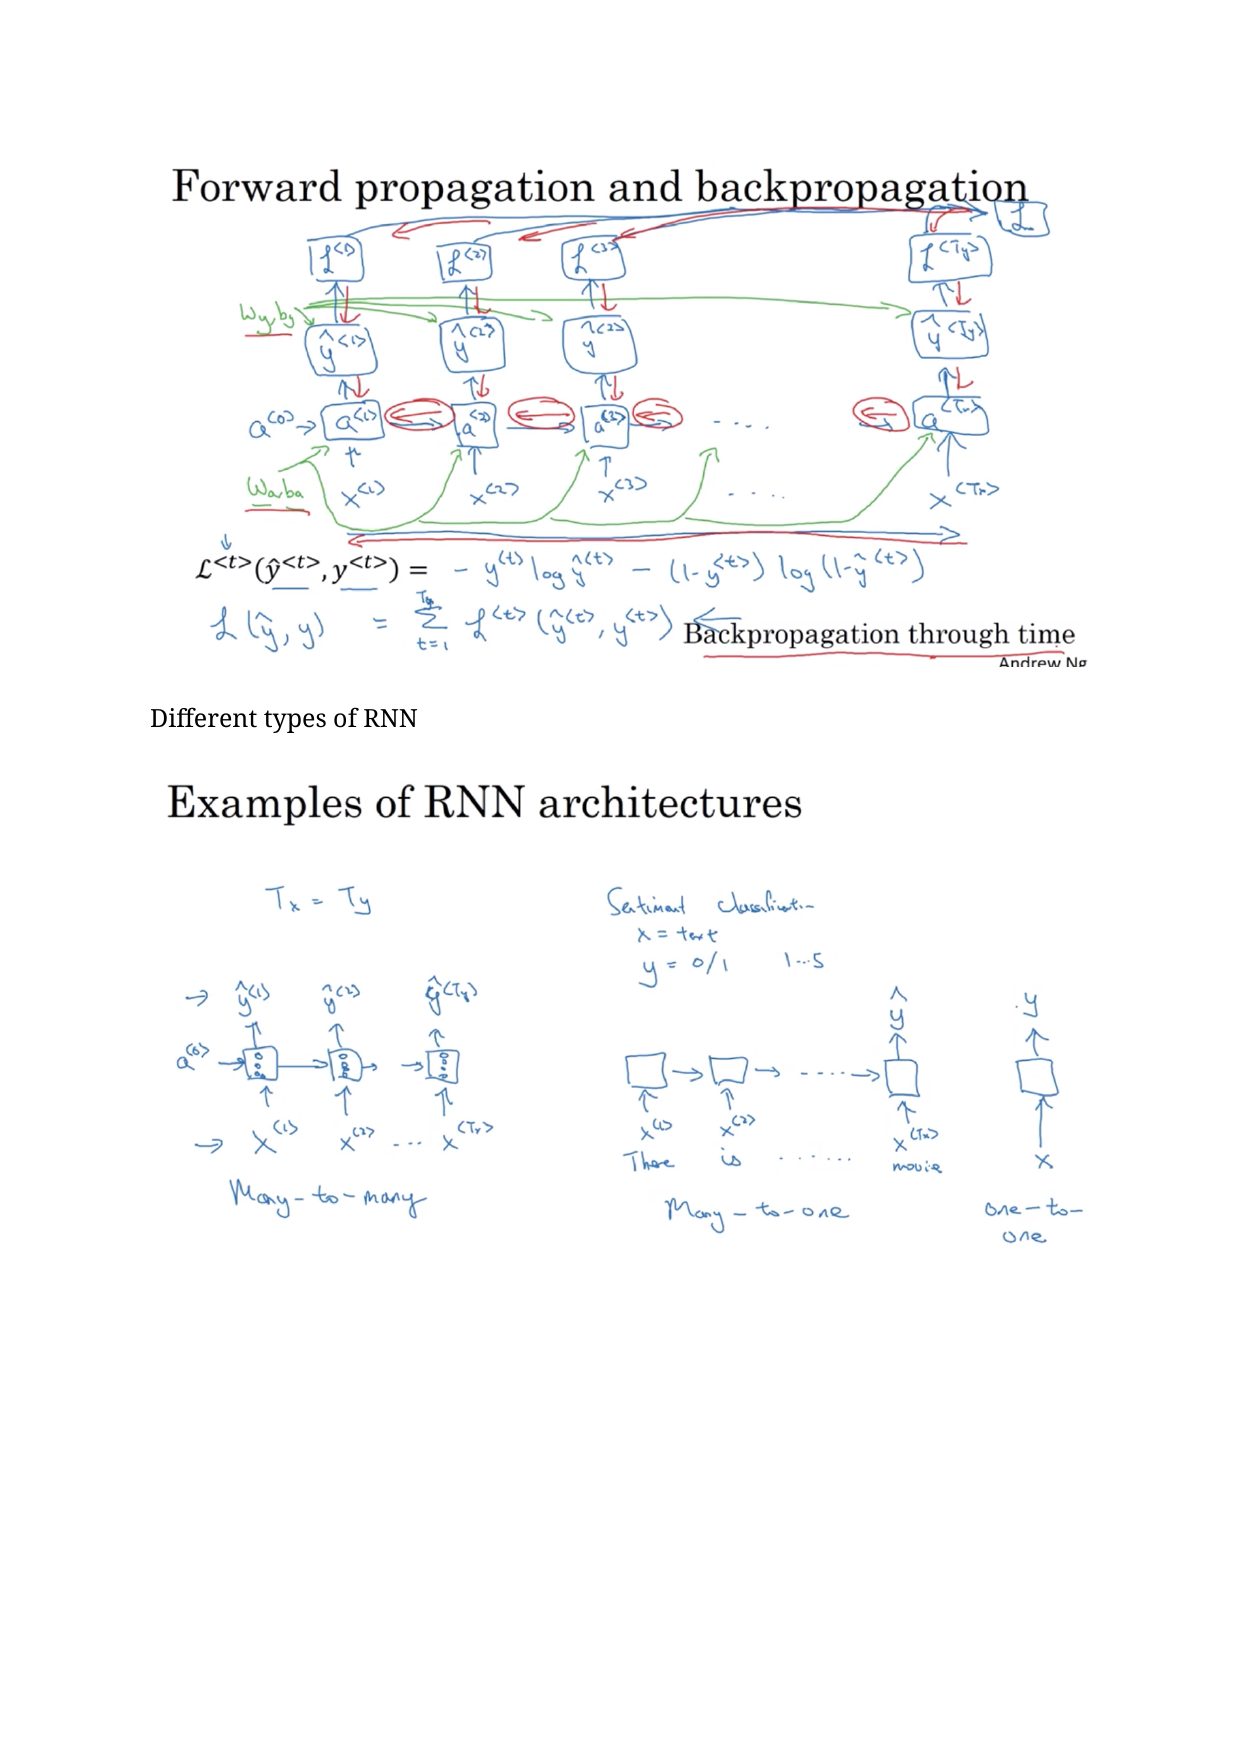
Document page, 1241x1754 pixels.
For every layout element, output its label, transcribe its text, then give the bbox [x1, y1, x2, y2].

text Different types of RNN [150, 701, 1090, 735]
picture [150, 150, 1090, 667]
picture [150, 769, 1090, 1265]
